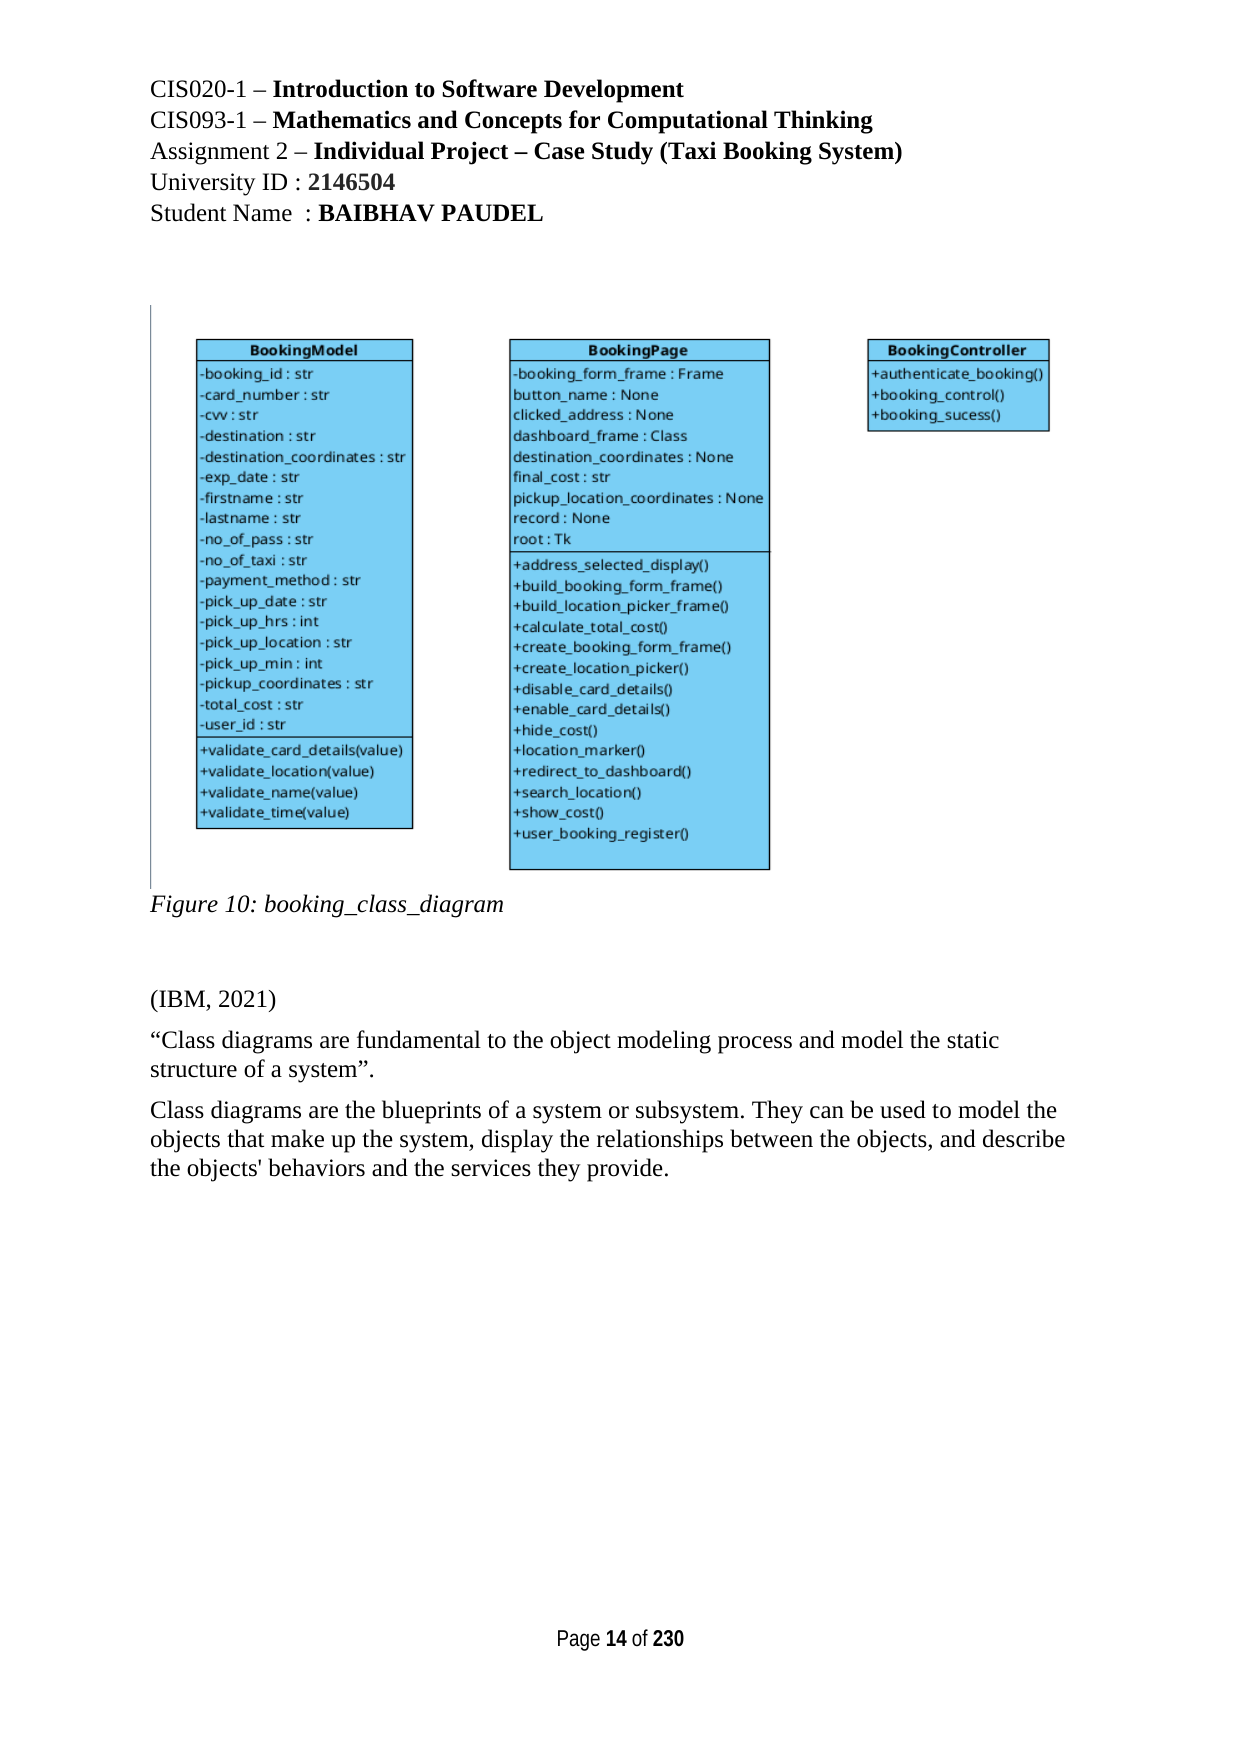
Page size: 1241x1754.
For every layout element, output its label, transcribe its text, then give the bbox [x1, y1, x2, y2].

text “Class diagrams are fundamental to the object modeling process and model the static structure of a system”. [150, 1025, 1090, 1083]
text Class diagrams are the blueprints of a system or subsystem. They can be used to model the objects that make up the system, display the relationships between the objects, and describe the objects' behaviors and the services they provide. [150, 1095, 1090, 1182]
picture [150, 305, 1091, 889]
text (IBM, 2021) [150, 984, 1090, 1013]
